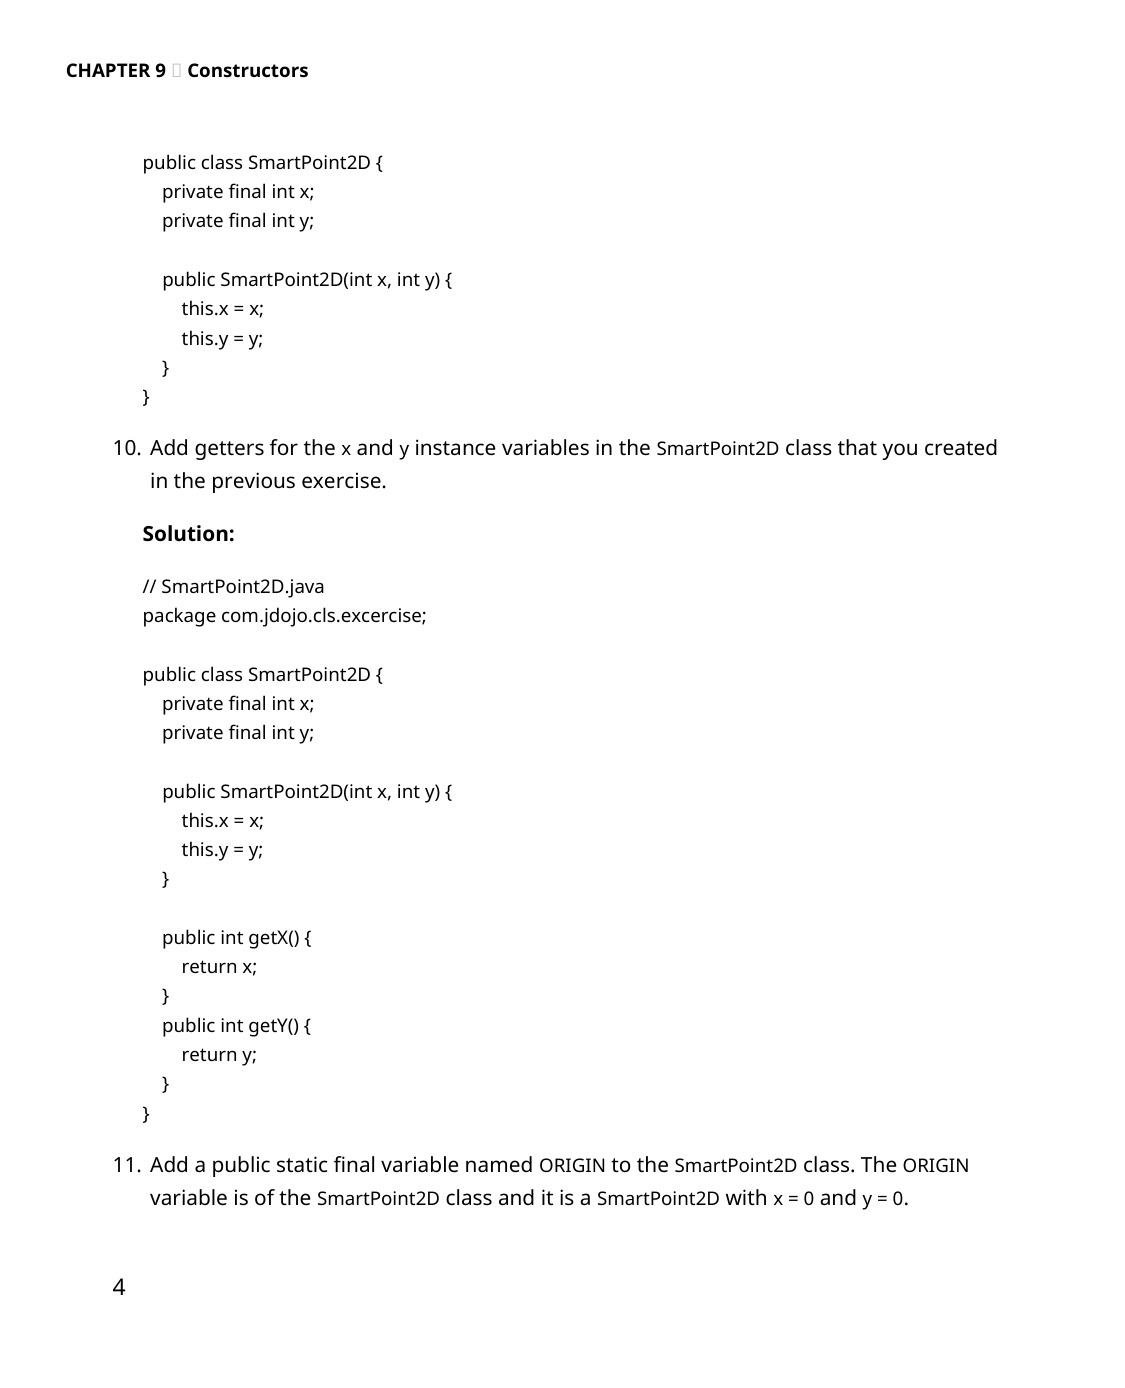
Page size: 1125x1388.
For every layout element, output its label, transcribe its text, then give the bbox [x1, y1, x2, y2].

text } [142, 354, 982, 380]
text public class SmartPoint2D { [142, 149, 982, 175]
text } [142, 1071, 982, 1096]
text Solution: [142, 519, 982, 548]
text private final int x; [142, 690, 982, 716]
text public SmartPoint2D(int x, int y) { [142, 266, 982, 292]
text Add a public static final variable named ORIGIN to the SmartPoint2D class. The ORIGIN variable is of the SmartPoint2D class and it is a SmartPoint2D with x = 0 and y = 0. [112, 1150, 1003, 1211]
text private final int y; [142, 719, 982, 745]
text this.y = y; [142, 325, 982, 350]
text Add getters for the x and y instance variables in the SmartPoint2D class that you created in the previous exercise. [112, 433, 1003, 494]
text return y; [142, 1041, 982, 1067]
text public int getX() { [142, 924, 982, 950]
text } [142, 383, 982, 409]
text this.x = x; [142, 807, 982, 833]
text private final int x; [142, 178, 982, 204]
text } [142, 866, 982, 891]
text private final int y; [142, 208, 982, 233]
text public int getY() { [142, 1012, 982, 1038]
text // SmartPoint2D.java [142, 573, 982, 598]
text package com.jdojo.cls.excercise; [142, 602, 982, 628]
text public SmartPoint2D(int x, int y) { [142, 778, 982, 803]
text } [142, 983, 982, 1008]
text this.y = y; [142, 836, 982, 862]
text } [142, 1100, 982, 1125]
text this.x = x; [142, 296, 982, 321]
text return x; [142, 953, 982, 979]
text public class SmartPoint2D { [142, 661, 982, 686]
